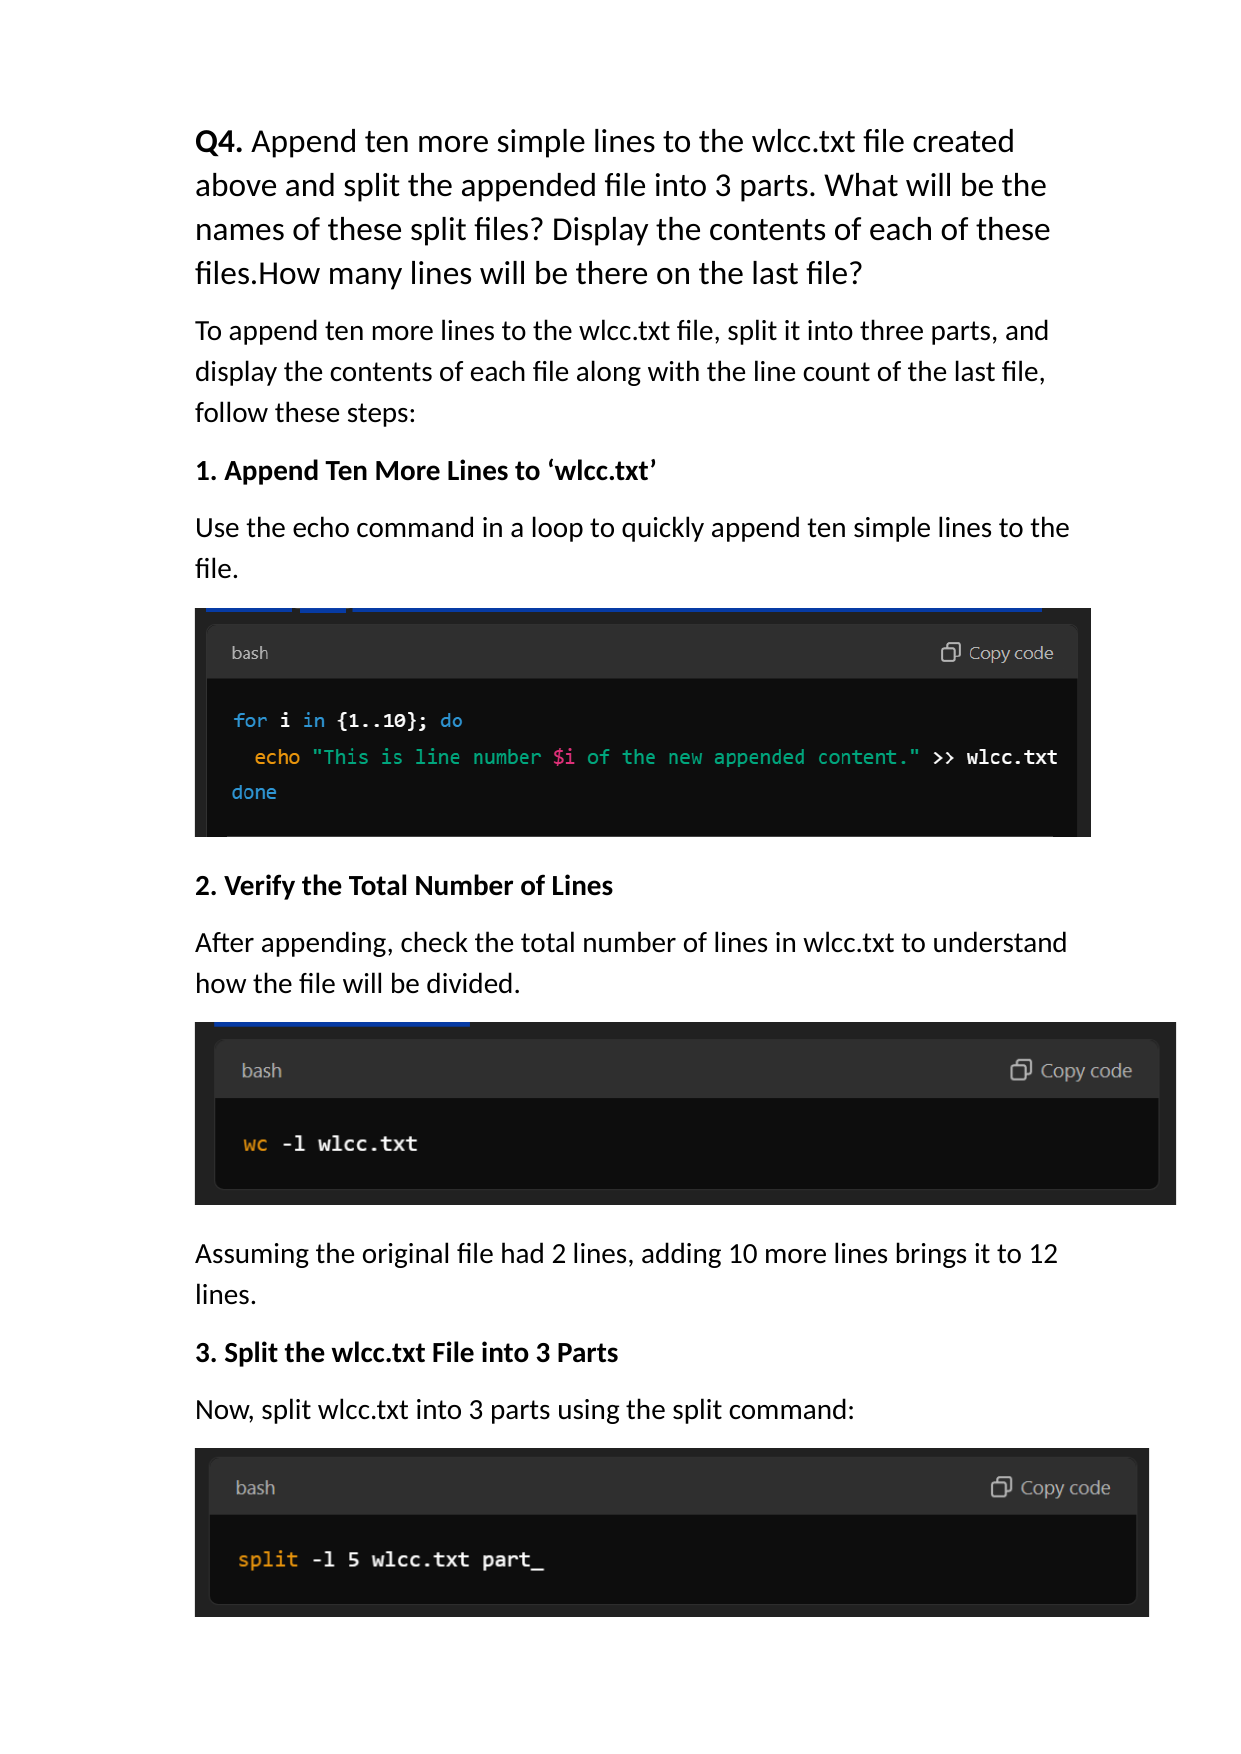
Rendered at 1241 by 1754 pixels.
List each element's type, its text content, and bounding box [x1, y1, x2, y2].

text Q4. Append ten more simple lines to the wlcc.txt file created above and split the appended file into 3 parts. What will be the names of these split files? Display the contents of each of these files.How many lines will be there on the last file? [195, 120, 1090, 293]
text 2. Verify the Total Number of Lines [195, 867, 1090, 902]
text Now, split wlcc.txt into 3 parts using the split command: [195, 1391, 1090, 1427]
text Use the echo command in a loop to quickly append ten simple lines to the file. [195, 509, 1090, 586]
picture [194, 1022, 1177, 1205]
picture [194, 608, 1091, 837]
text Assuming the original file had 2 lines, adding 10 more lines brings it to 12 lines. [195, 1235, 1090, 1312]
text To append ten more lines to the wlcc.txt file, split it into three parts, and display the contents of each file along with the line count of the last file, follow these steps: [195, 312, 1090, 430]
text 3. Split the wlcc.txt File into 3 Parts [195, 1334, 1090, 1369]
text 1. Append Ten More Lines to ‘wlcc.txt’ [195, 452, 1090, 488]
picture [194, 1448, 1150, 1617]
text After appending, check the total number of lines in wlcc.txt to understand how the file will be divided. [195, 924, 1090, 1001]
